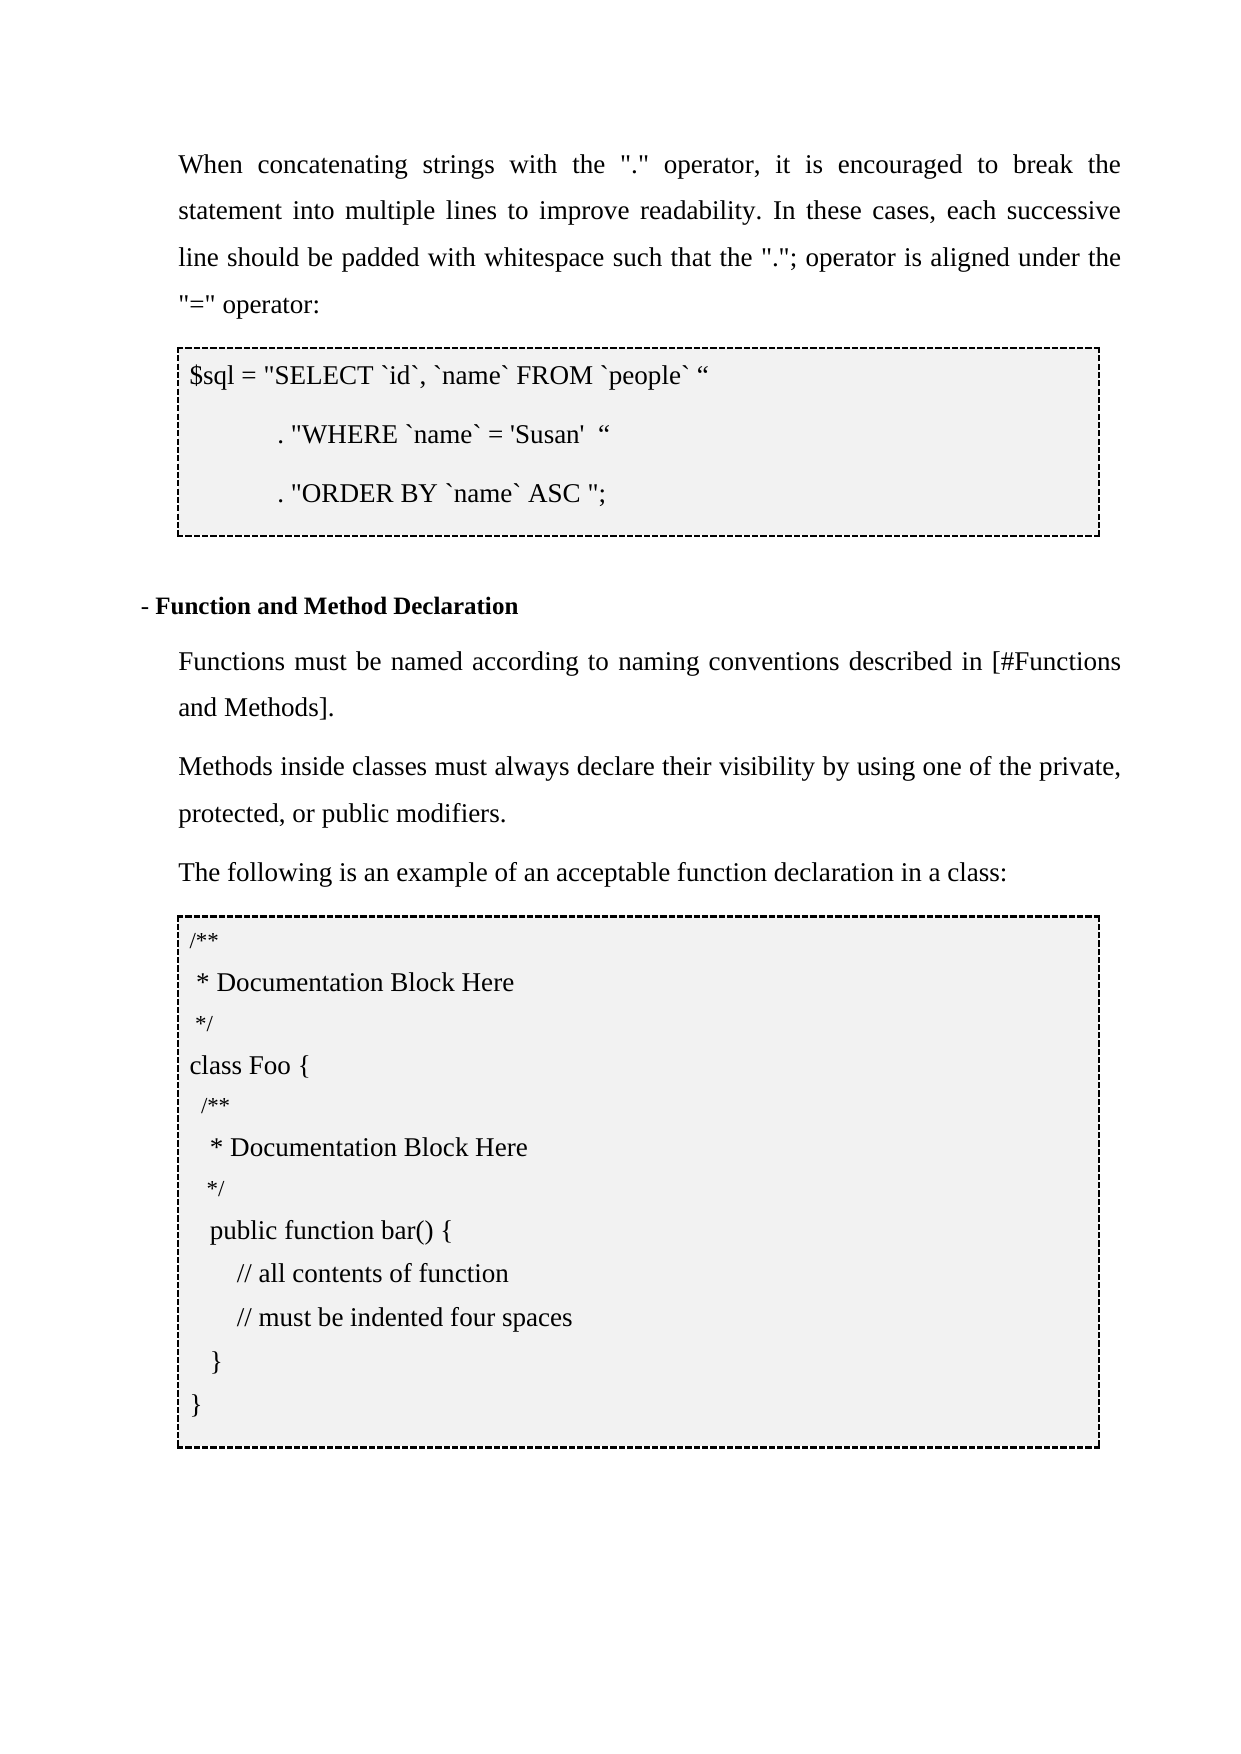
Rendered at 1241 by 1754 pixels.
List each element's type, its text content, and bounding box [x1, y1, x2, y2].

text The following is an example of an acceptable function declaration in a class: [178, 856, 1122, 887]
text Functions must be named according to naming conventions described in [#Functions and Methods]. [178, 644, 1122, 722]
text Methods inside classes must always declare their visibility by using one of the private, protected, or public modifiers. [178, 750, 1122, 828]
table_header $sql = "SELECT `id`, `name` FROM `people` “ . "WHERE `name` = 'Susan' “ . "ORDER BY `name` ASC "; [178, 347, 1099, 535]
table_header /** * Documentation Block Here */ class Foo { /** * Documentation Block Here */ public function bar() { // all contents of function // must be indented four spaces } } [178, 915, 1099, 1446]
subtitle - Function and Method Declaration [141, 591, 1122, 620]
text When concatenating strings with the "." operator, it is encouraged to break the statement into multiple lines to improve readability. In these cases, each successive line should be padded with whitespace such that the "."; operator is aligned under the "=" operator: [178, 148, 1122, 319]
